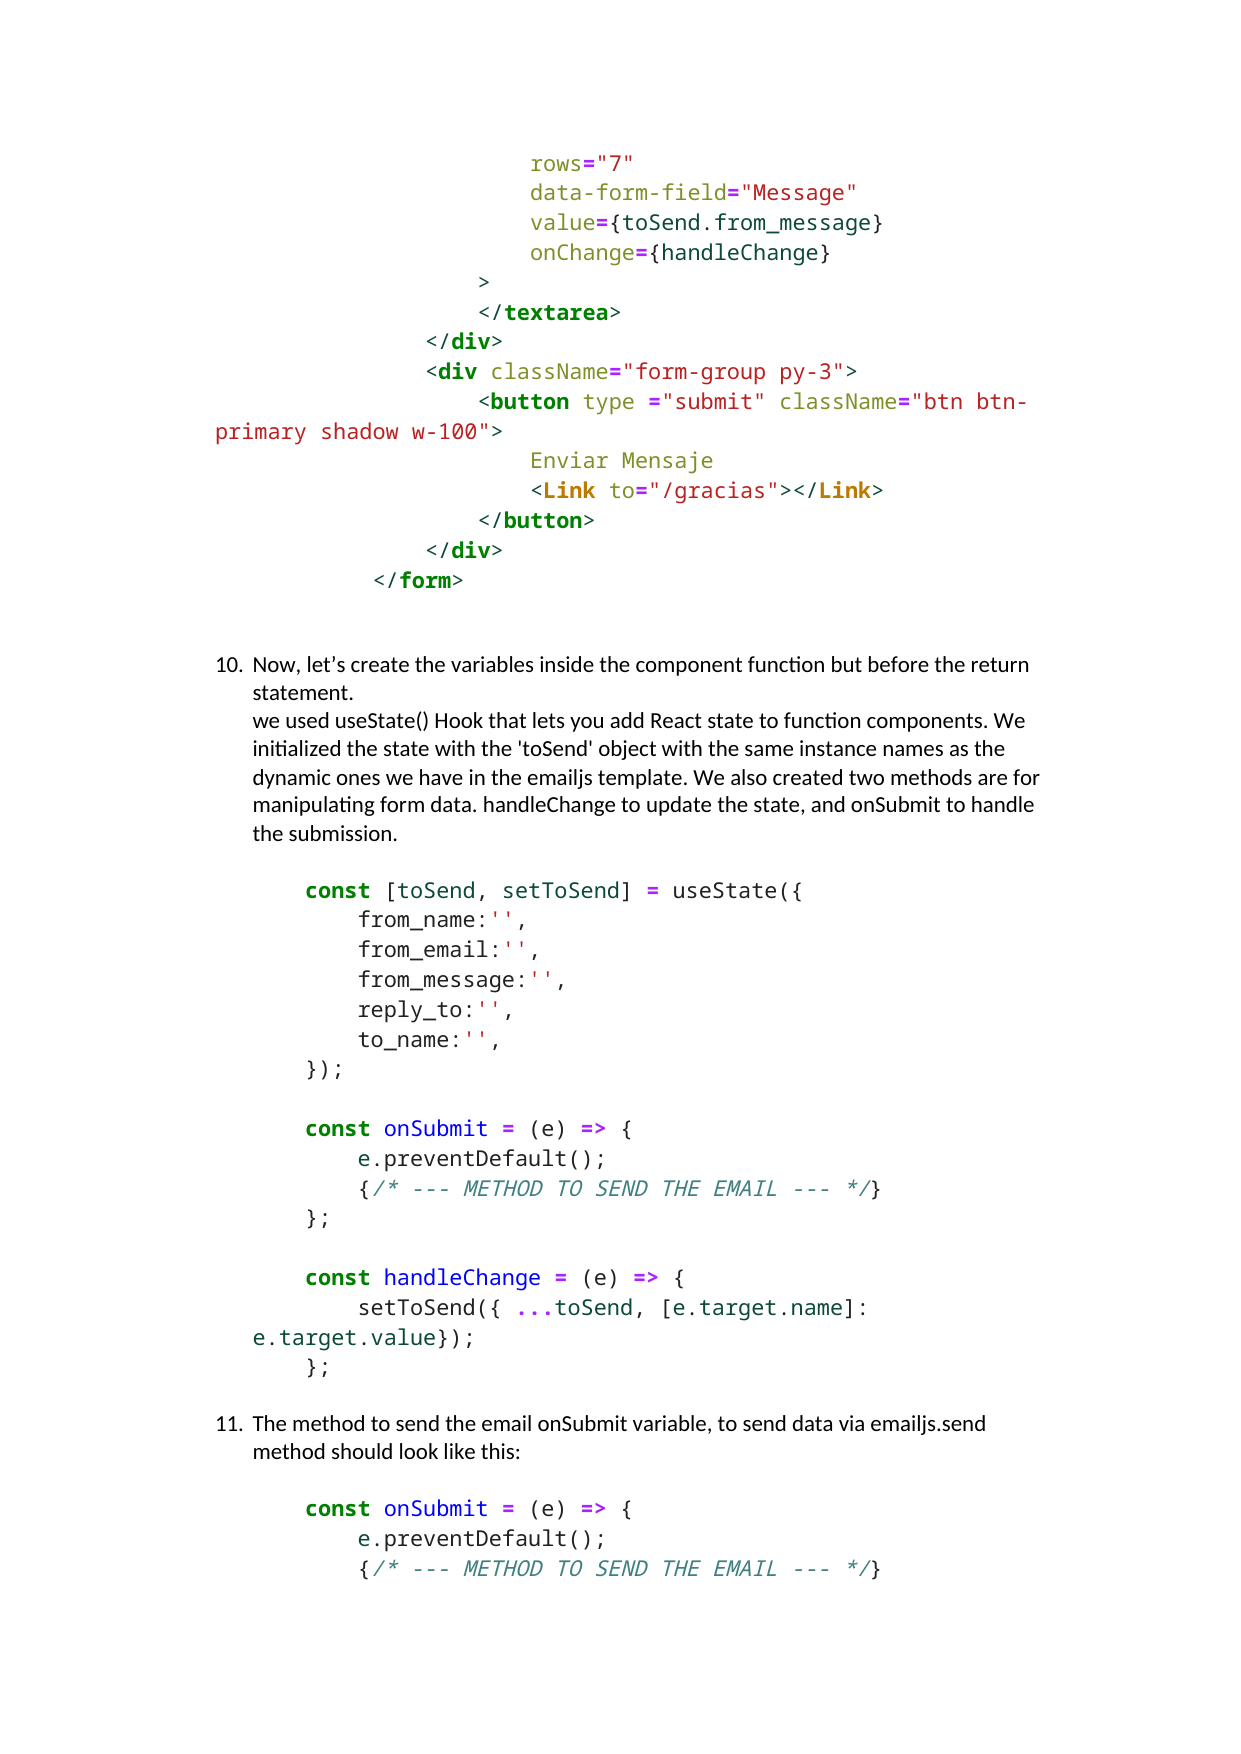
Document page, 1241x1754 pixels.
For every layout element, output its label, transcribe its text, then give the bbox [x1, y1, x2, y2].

text reply_to:'', [252, 994, 1063, 1024]
list we used useState() Hook that lets you add React state to function components. We initialized the state with the 'toSend' object with the same instance names as the dynamic ones we have in the emailjs template. We also created two methods are for manipulating form data. handleChange to update the state, and onSubmit to handle the submission. [252, 707, 1063, 847]
text Enviar Mensaje [215, 446, 1063, 475]
text from_message:'', [252, 964, 1063, 994]
text const [toSend, setToSend] = useState({ [252, 875, 1063, 904]
text }; [252, 1202, 1063, 1232]
text </textarea> [215, 297, 1063, 326]
text </form> [215, 565, 1063, 594]
text }); [252, 1053, 1063, 1083]
text {/* --- METHOD TO SEND THE EMAIL --- */} [252, 1553, 1063, 1583]
text from_email:'', [252, 934, 1063, 964]
text value={toSend.from_message} [215, 207, 1063, 237]
text rows="7" [215, 148, 1063, 177]
text <button type ="submit" className="btn btn-primary shadow w-100"> [215, 386, 1063, 446]
text </button> [215, 505, 1063, 535]
text to_name:'', [252, 1024, 1063, 1053]
text <div className="form-group py-3"> [215, 356, 1063, 386]
text </div> [215, 326, 1063, 356]
text </div> [215, 535, 1063, 565]
text {/* --- METHOD TO SEND THE EMAIL --- */} [252, 1173, 1063, 1202]
text e.preventDefault(); [252, 1143, 1063, 1173]
text setToSend({ ...toSend, [e.target.name]: e.target.value}); [252, 1292, 1063, 1351]
text > [215, 267, 1063, 297]
text const onSubmit = (e) => { [252, 1493, 1063, 1523]
text }; [252, 1351, 1063, 1381]
list The method to send the email onSubmit variable, to send data via emailjs.send method should look like this: [215, 1409, 1063, 1465]
text const handleChange = (e) => { [252, 1262, 1063, 1292]
text data-form-field="Message" [215, 177, 1063, 207]
text e.preventDefault(); [252, 1523, 1063, 1553]
list Now, let’s create the variables inside the component function but before the return statement. [215, 651, 1063, 707]
text onChange={handleChange} [215, 237, 1063, 267]
text <Link to="/gracias"></Link> [215, 475, 1063, 505]
text const onSubmit = (e) => { [252, 1113, 1063, 1143]
text from_name:'', [252, 904, 1063, 934]
